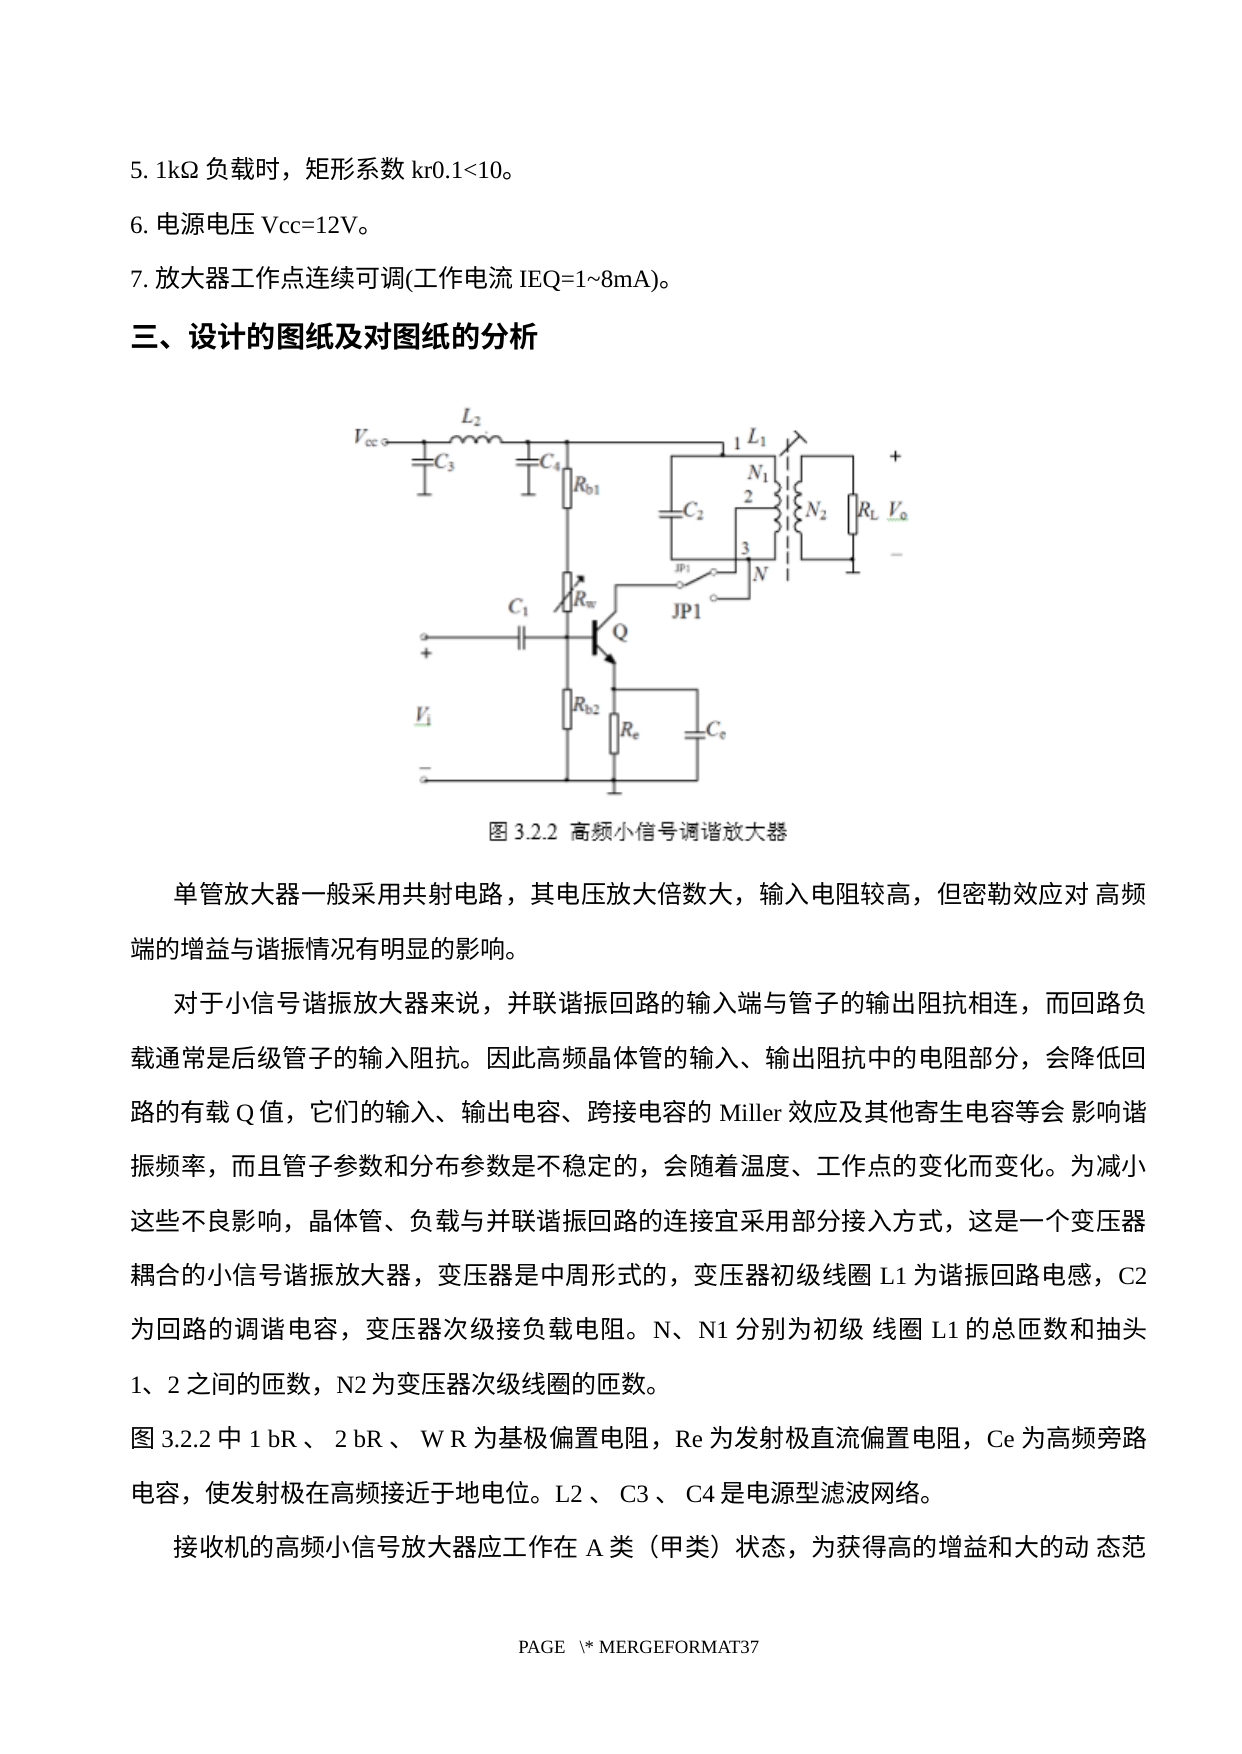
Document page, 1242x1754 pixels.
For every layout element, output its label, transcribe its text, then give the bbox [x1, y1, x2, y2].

list 7. 放大器工作点连续可调(工作电流 IEQ=1~8mA)。 [130, 259, 1147, 295]
list 图 3.2.2 中 1 bR 、 2 bR 、 W R 为基极偏置电阻，Re 为发射极直流偏置电阻，Ce 为高频旁路电容，使发射极在高频接近于地电位。L2 、 C3 、 C4是电源型滤波网络。 [130, 1419, 1147, 1509]
list 6. 电源电压 Vcc=12V。 [130, 204, 1147, 241]
list 对于小信号谐振放大器来说，并联谐振回路的输入端与管子的输出阻抗相连，而回路负载通常是后级管子的输入阻抗。因此高频晶体管的输入、输出阻抗中的电阻部分，会降低回路的有载Q值，它们的输入、输出电容、跨接电容的 Miller 效应及其他寄生电容等会 影响谐振频率，而且管子参数和分布参数是不稳定的，会随着温度、工作点的变化而变化。为减小这些不良影响，晶体管、负载与并联谐振回路的连接宜采用部分接入方式，这是一个变压器耦合的小信号谐振放大器，变压器是中周形式的，变压器初级线圈 L1为谐振回路电感，C2为回路的调谐电容，变压器次级接负载电阻。N、N1分别为初级 线圈 L1的总匝数和抽头 1、2 之间的匝数，N2为变压器次级线圈的匝数。 [130, 984, 1147, 1401]
picture [318, 376, 959, 863]
list 5. 1kΩ 负载时，矩形系数 kr0.1<10。 [130, 150, 1147, 186]
list 单管放大器一般采用共射电路，其电压放大倍数大，输入电阻较高，但密勒效应对 高频端的增益与谐振情况有明显的影响。 [130, 875, 1147, 966]
list 设计的图纸及对图纸的分析 [130, 313, 1147, 355]
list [130, 1527, 1147, 1564]
